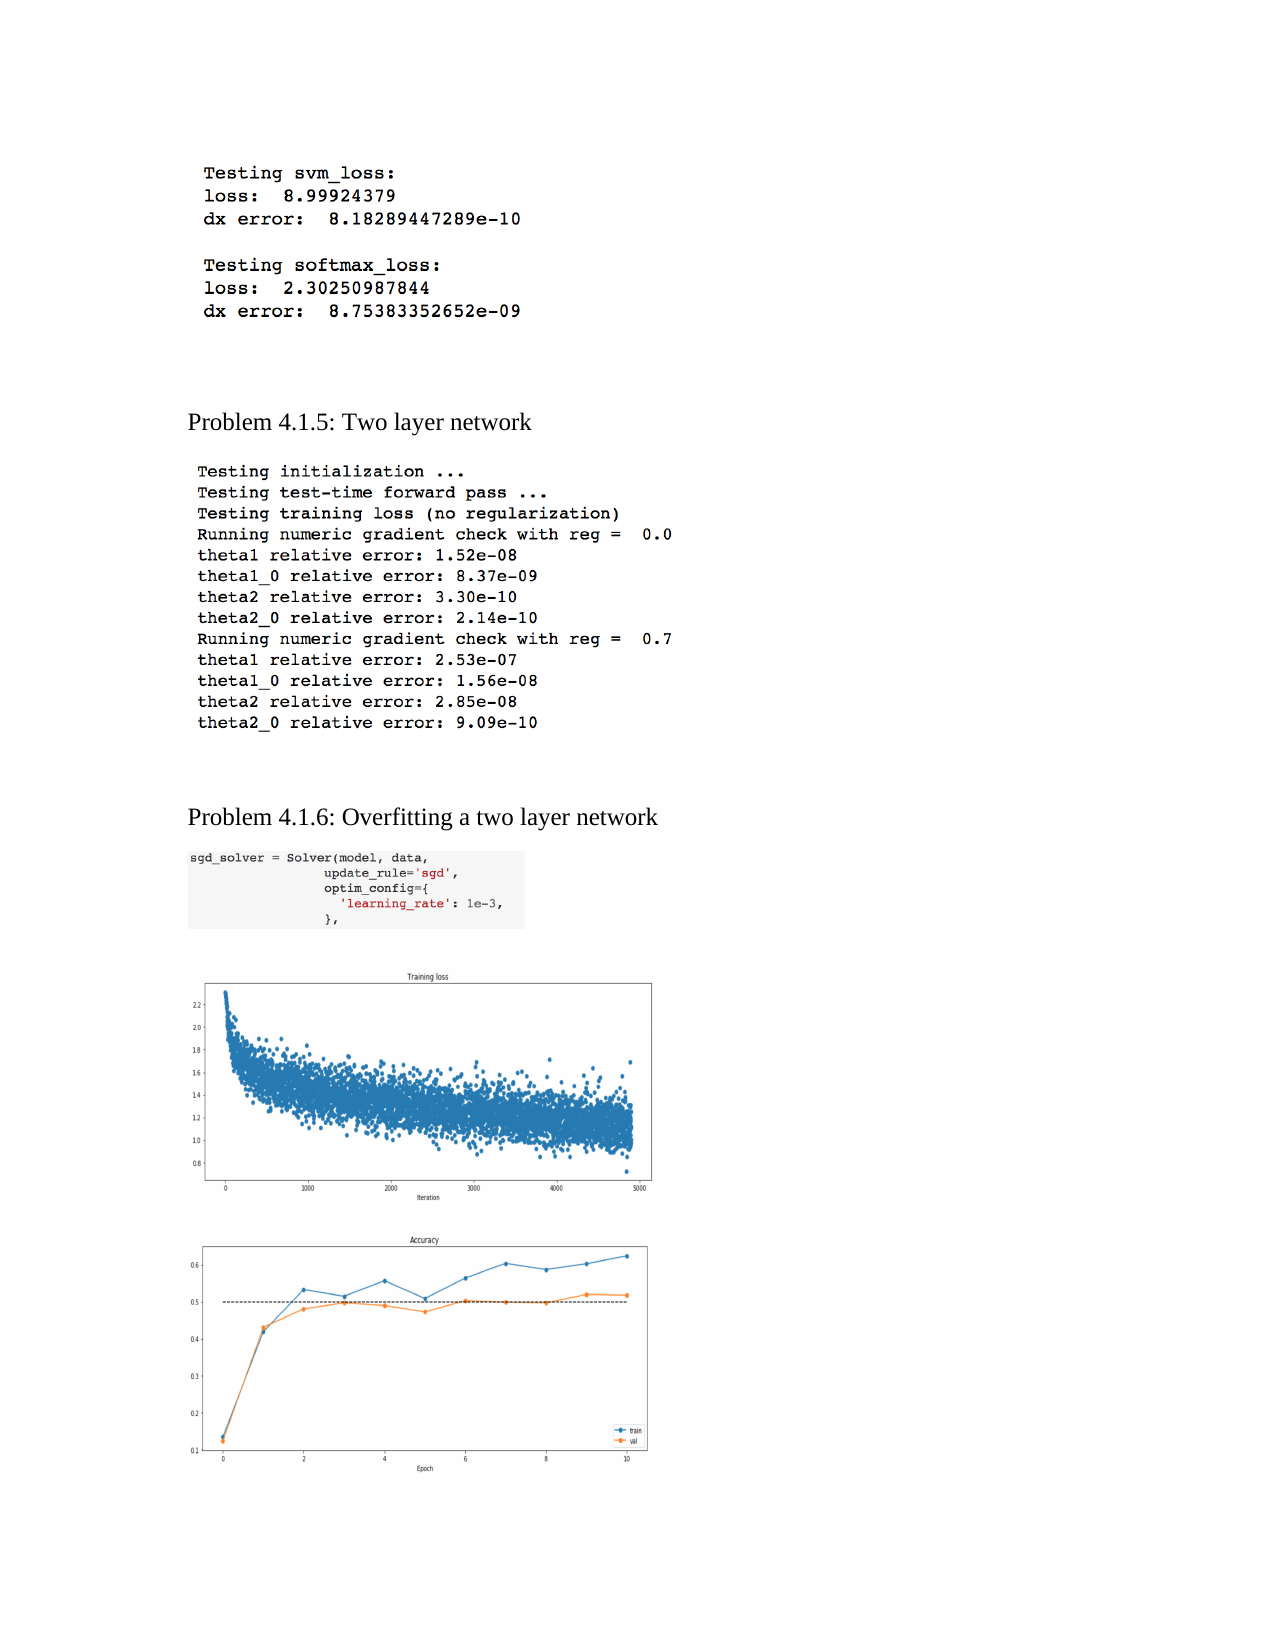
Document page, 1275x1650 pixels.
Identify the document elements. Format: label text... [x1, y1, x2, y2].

picture [187, 1227, 675, 1486]
picture [187, 158, 583, 361]
picture [187, 851, 525, 929]
picture [187, 456, 769, 765]
text Problem 4.1.5: Two layer network [187, 405, 1087, 437]
picture [187, 967, 679, 1207]
text Problem 4.1.6: Overfitting a two layer network [187, 800, 1087, 832]
